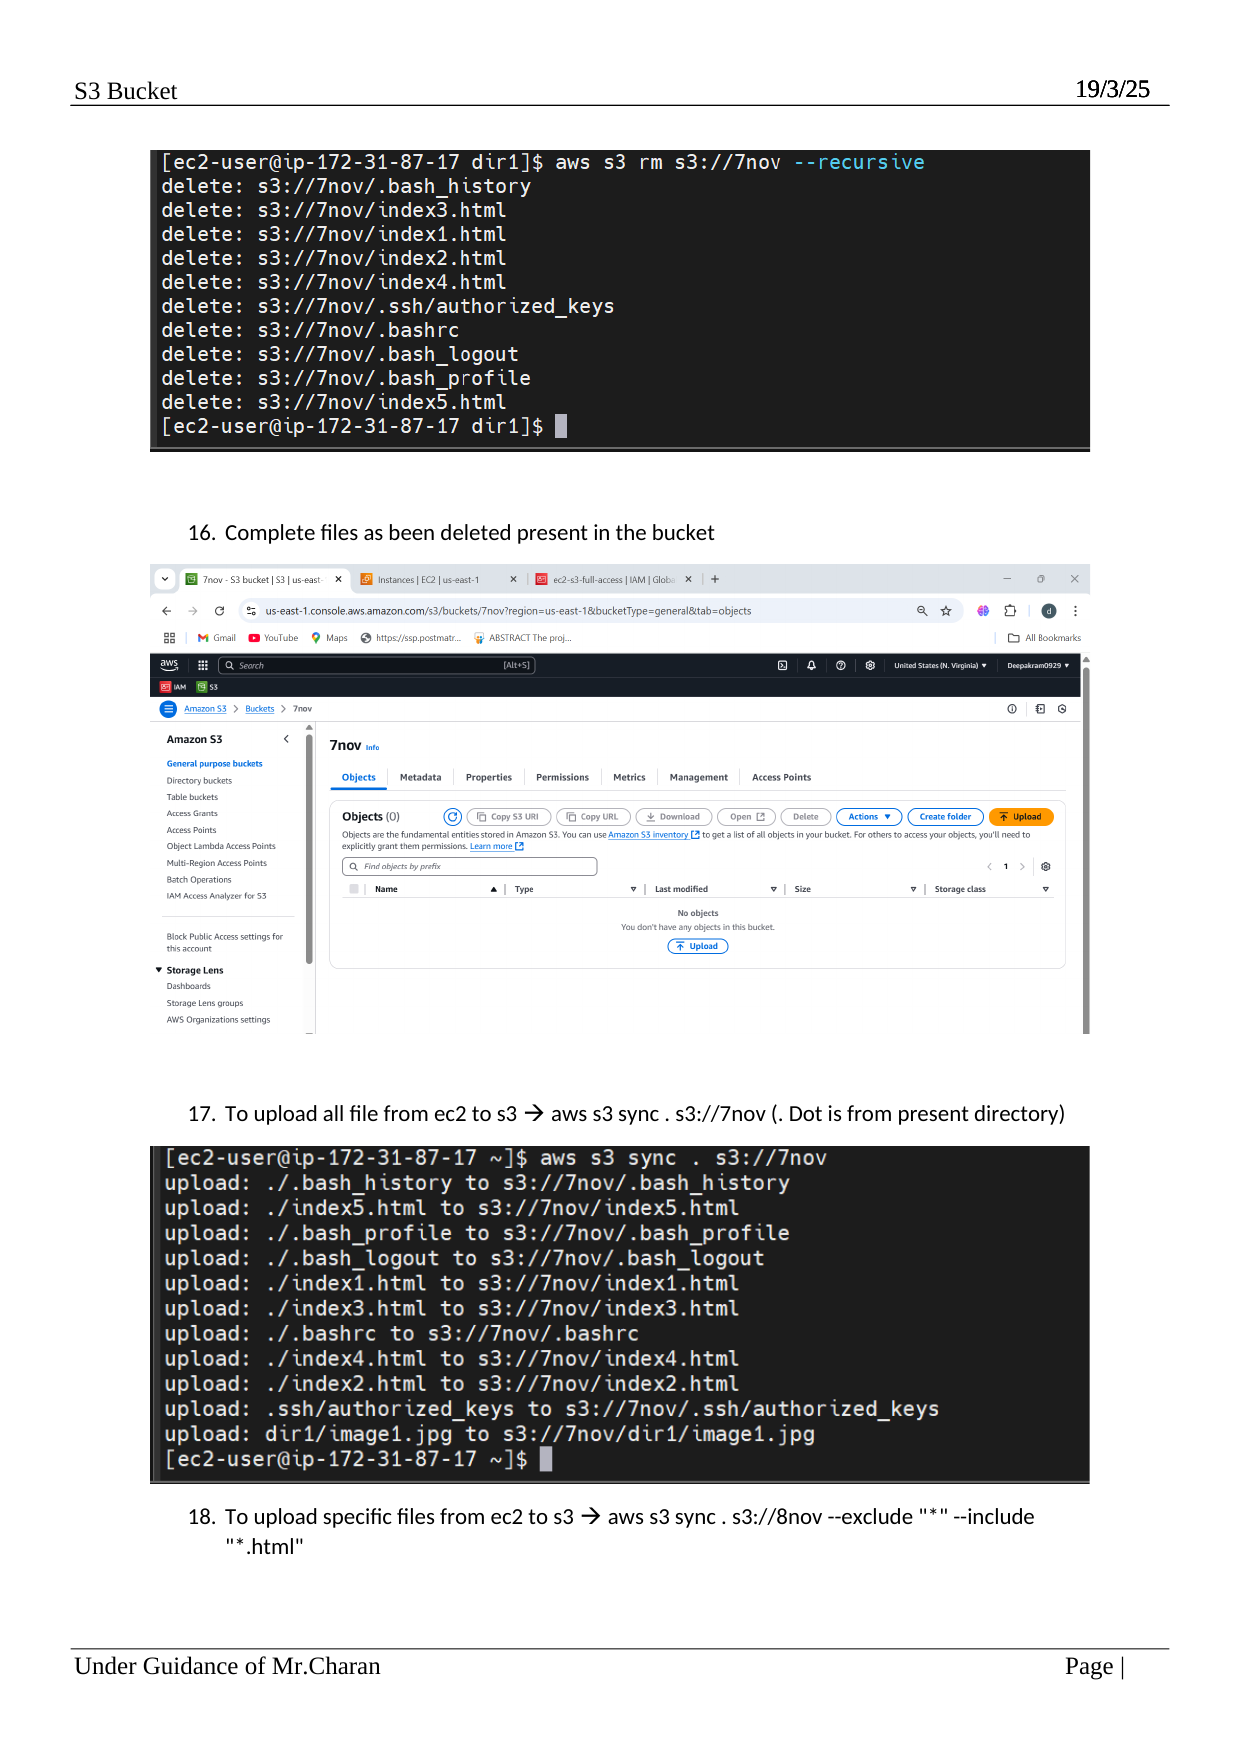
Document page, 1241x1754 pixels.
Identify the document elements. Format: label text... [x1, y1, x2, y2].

list To upload all file from ec2 to s3 aws s3 sync . s3://7nov (. Dot is from present directory) [187, 1099, 1090, 1127]
picture [150, 150, 1091, 452]
list To upload specific files from ec2 to s3 aws s3 sync . s3://8nov --exclude "*" --include "*.html" [187, 1502, 1090, 1561]
list Complete files as been deleted present in the bucket [187, 518, 1090, 546]
picture [150, 1146, 1090, 1484]
picture [150, 564, 1091, 1034]
